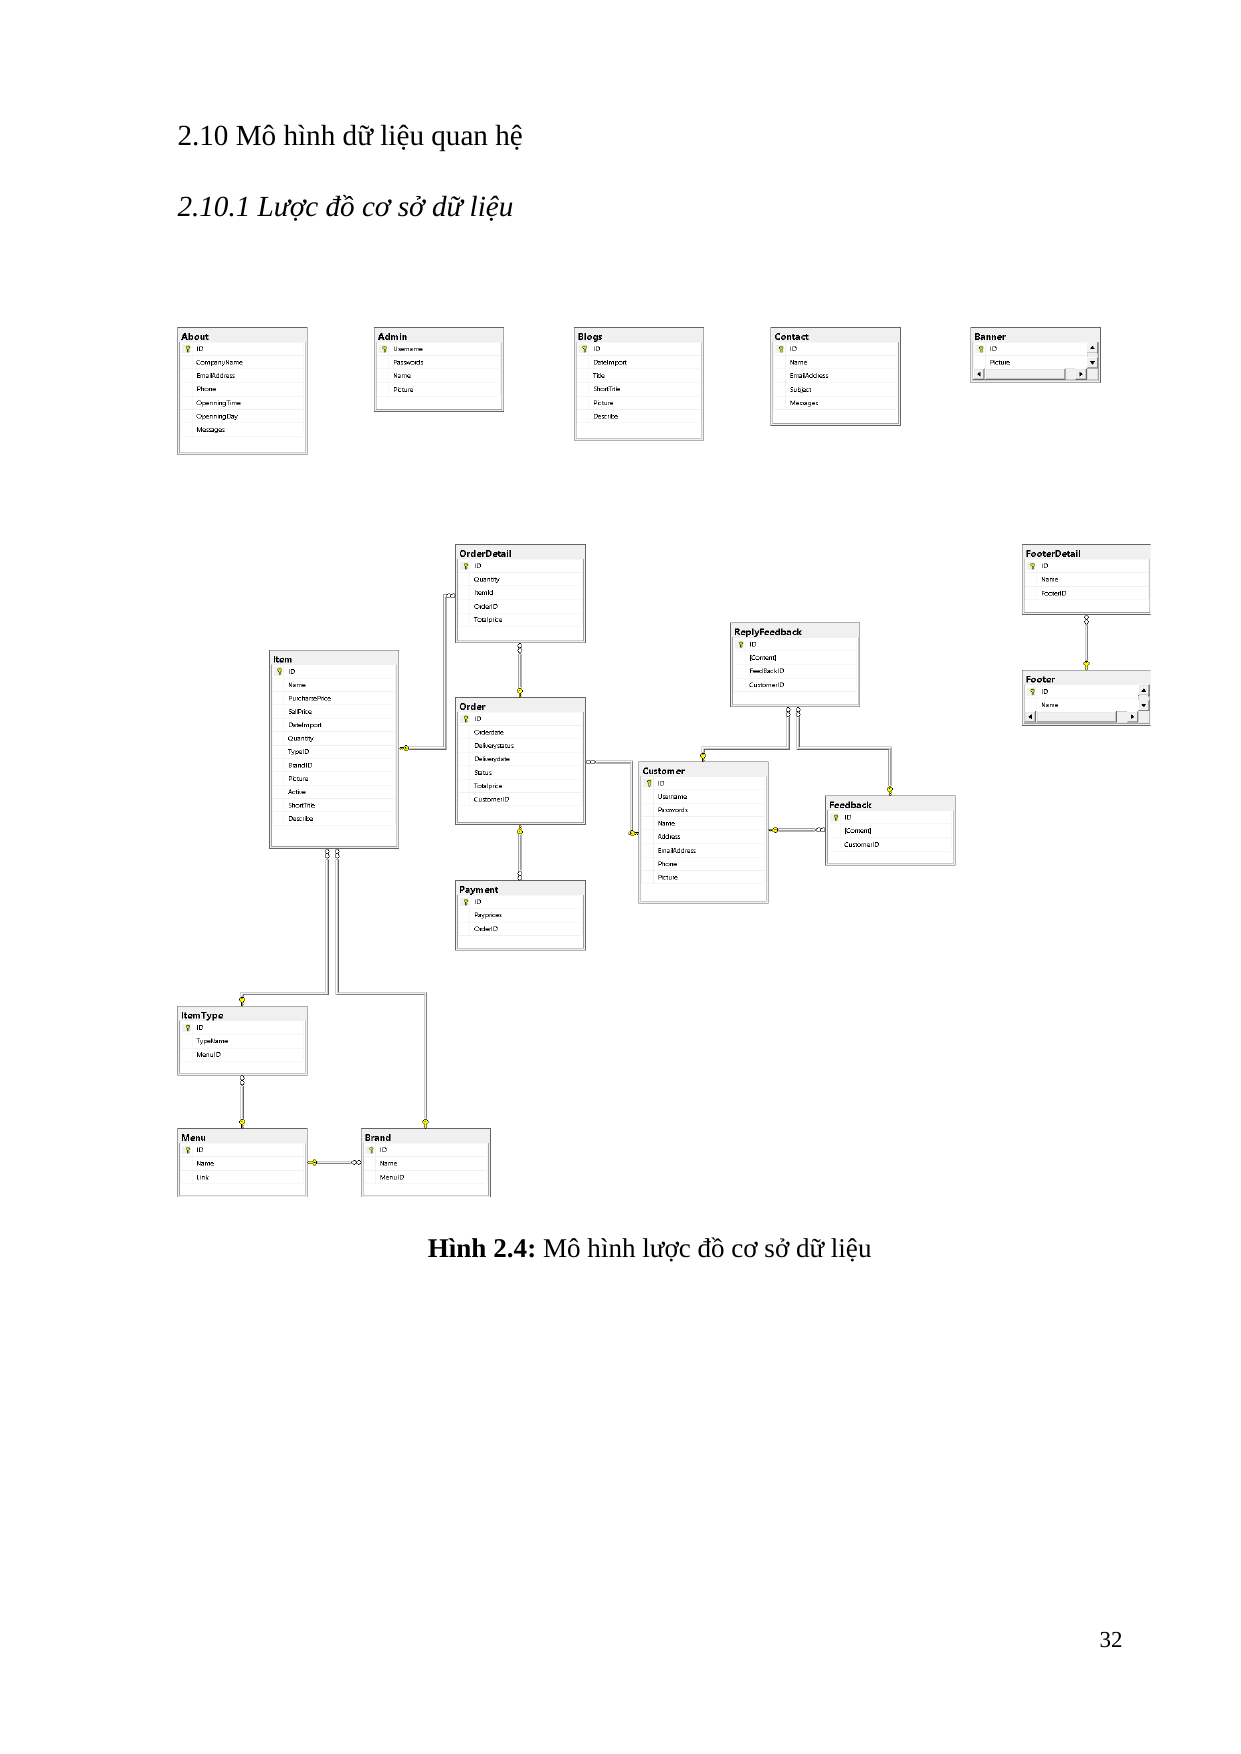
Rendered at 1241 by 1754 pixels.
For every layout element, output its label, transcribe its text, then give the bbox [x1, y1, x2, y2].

picture [177, 327, 1151, 1197]
text Hình 2.4: Mô hình lược đồ cơ sở dữ liệu [177, 1232, 1122, 1263]
text 2.10.1 Lược đồ cơ sở dữ liệu [177, 189, 1122, 223]
text 2.10 Mô hình dữ liệu quan hệ [177, 118, 1122, 152]
